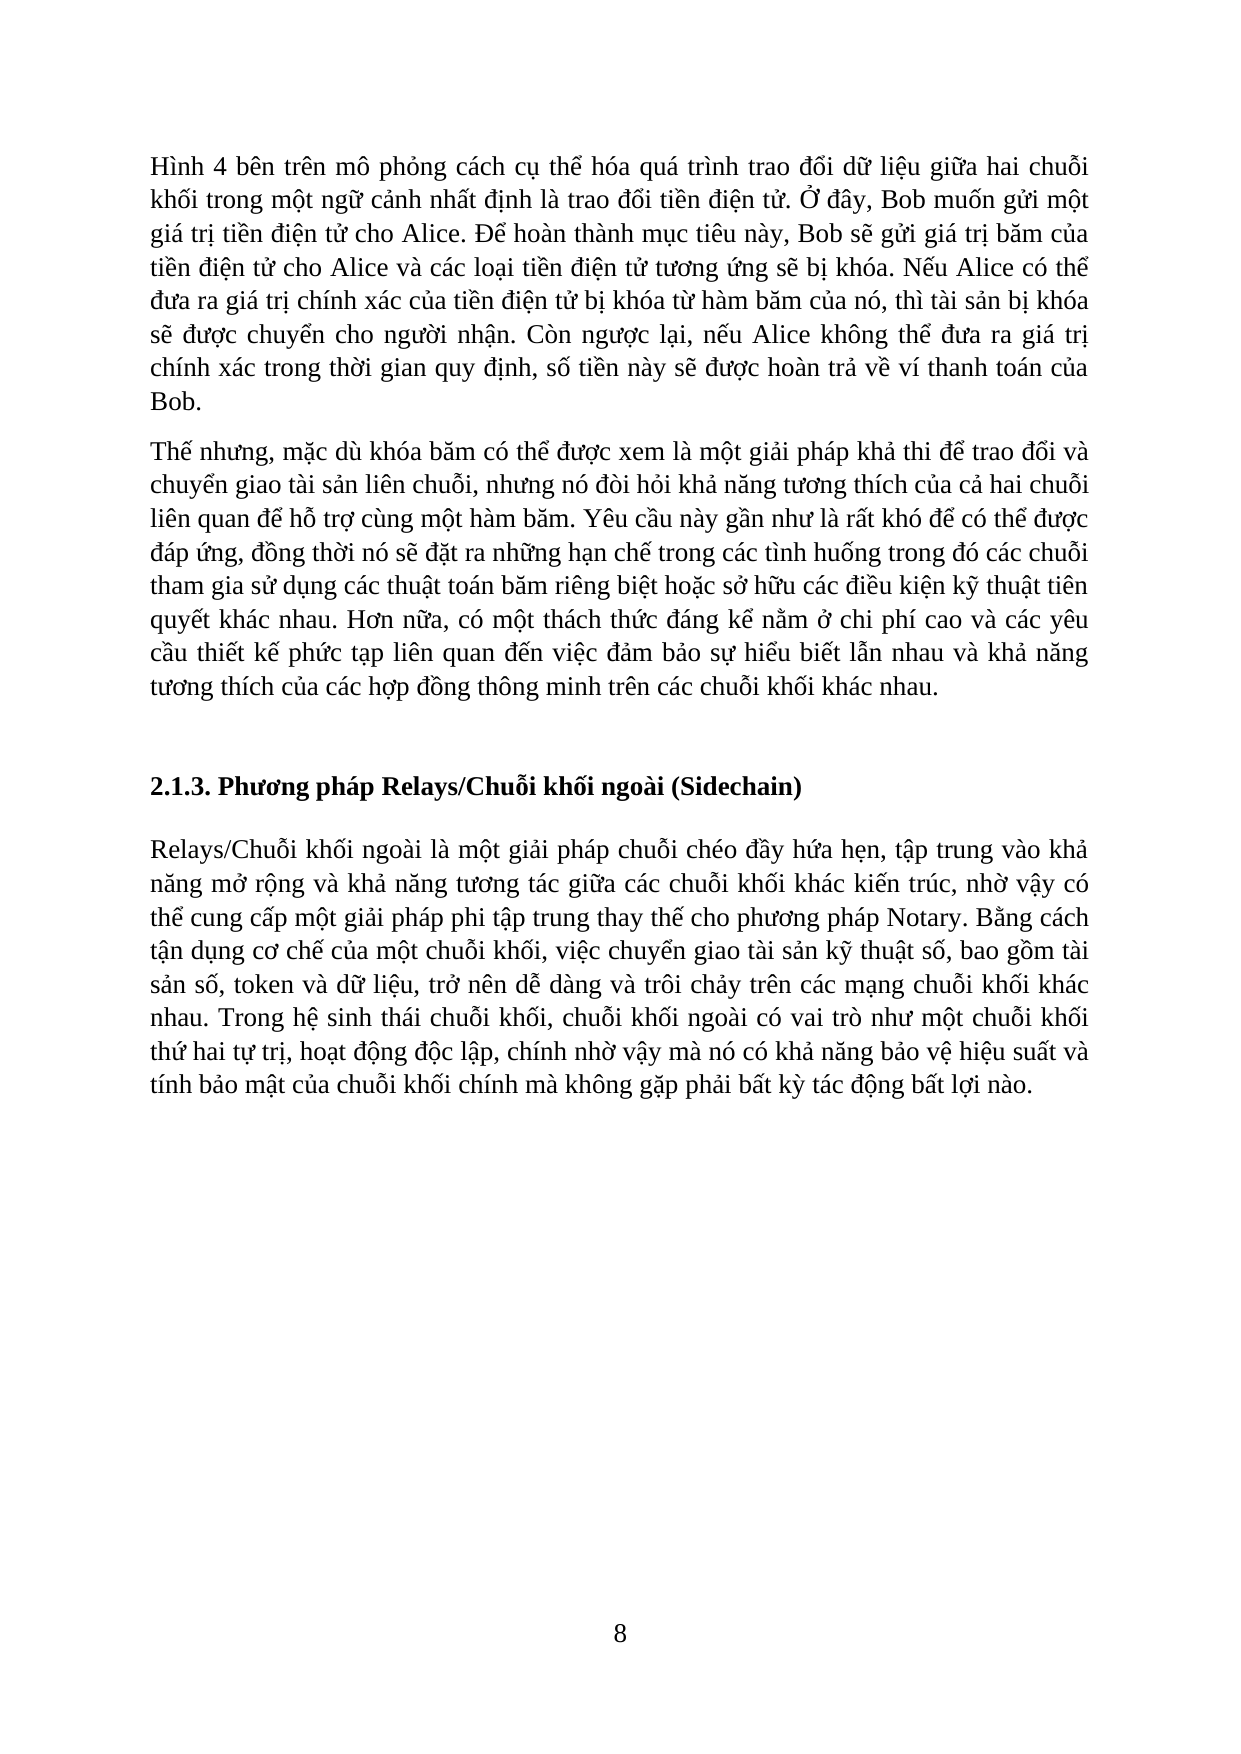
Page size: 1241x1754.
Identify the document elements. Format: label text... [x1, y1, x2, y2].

text Hình 4 bên trên mô phỏng cách cụ thể hóa quá trình trao đổi dữ liệu giữa hai chuỗi khối trong một ngữ cảnh nhất định là trao đổi tiền điện tử. Ở đây, Bob muốn gửi một giá trị tiền điện tử cho Alice. Để hoàn thành mục tiêu này, Bob sẽ gửi giá trị băm của tiền điện tử cho Alice và các loại tiền điện tử tương ứng sẽ bị khóa. Nếu Alice có thể đưa ra giá trị chính xác của tiền điện tử bị khóa từ hàm băm của nó, thì tài sản bị khóa sẽ được chuyển cho người nhận. Còn ngược lại, nếu Alice không thể đưa ra giá trị chính xác trong thời gian quy định, số tiền này sẽ được hoàn trả về ví thanh toán của Bob. [150, 150, 1090, 416]
text Thế nhưng, mặc dù khóa băm có thể được xem là một giải pháp khả thi để trao đổi và chuyển giao tài sản liên chuỗi, nhưng nó đòi hỏi khả năng tương thích của cả hai chuỗi liên quan để hỗ trợ cùng một hàm băm. Yêu cầu này gần như là rất khó để có thể được đáp ứng, đồng thời nó sẽ đặt ra những hạn chế trong các tình huống trong đó các chuỗi tham gia sử dụng các thuật toán băm riêng biệt hoặc sở hữu các điều kiện kỹ thuật tiên quyết khác nhau. Hơn nữa, có một thách thức đáng kể nằm ở chi phí cao và các yêu cầu thiết kế phức tạp liên quan đến việc đảm bảo sự hiểu biết lẫn nhau và khả năng tương thích của các hợp đồng thông minh trên các chuỗi khối khác nhau. [150, 435, 1090, 701]
text Relays/Chuỗi khối ngoài là một giải pháp chuỗi chéo đầy hứa hẹn, tập trung vào khả năng mở rộng và khả năng tương tác giữa các chuỗi khối khác kiến trúc, nhờ vậy có thể cung cấp một giải pháp phi tập trung thay thế cho phương pháp Notary. Bằng cách tận dụng cơ chế của một chuỗi khối, việc chuyển giao tài sản kỹ thuật số, bao gồm tài sản số, token và dữ liệu, trở nên dễ dàng và trôi chảy trên các mạng chuỗi khối khác nhau. Trong hệ sinh thái chuỗi khối, chuỗi khối ngoài có vai trò như một chuỗi khối thứ hai tự trị, hoạt động độc lập, chính nhờ vậy mà nó có khả năng bảo vệ hiệu suất và tính bảo mật của chuỗi khối chính mà không gặp phải bất kỳ tác động bất lợi nào. [150, 833, 1090, 1099]
text 2.1.3. Phương pháp Relays/Chuỗi khối ngoài (Sidechain) [150, 770, 1090, 801]
